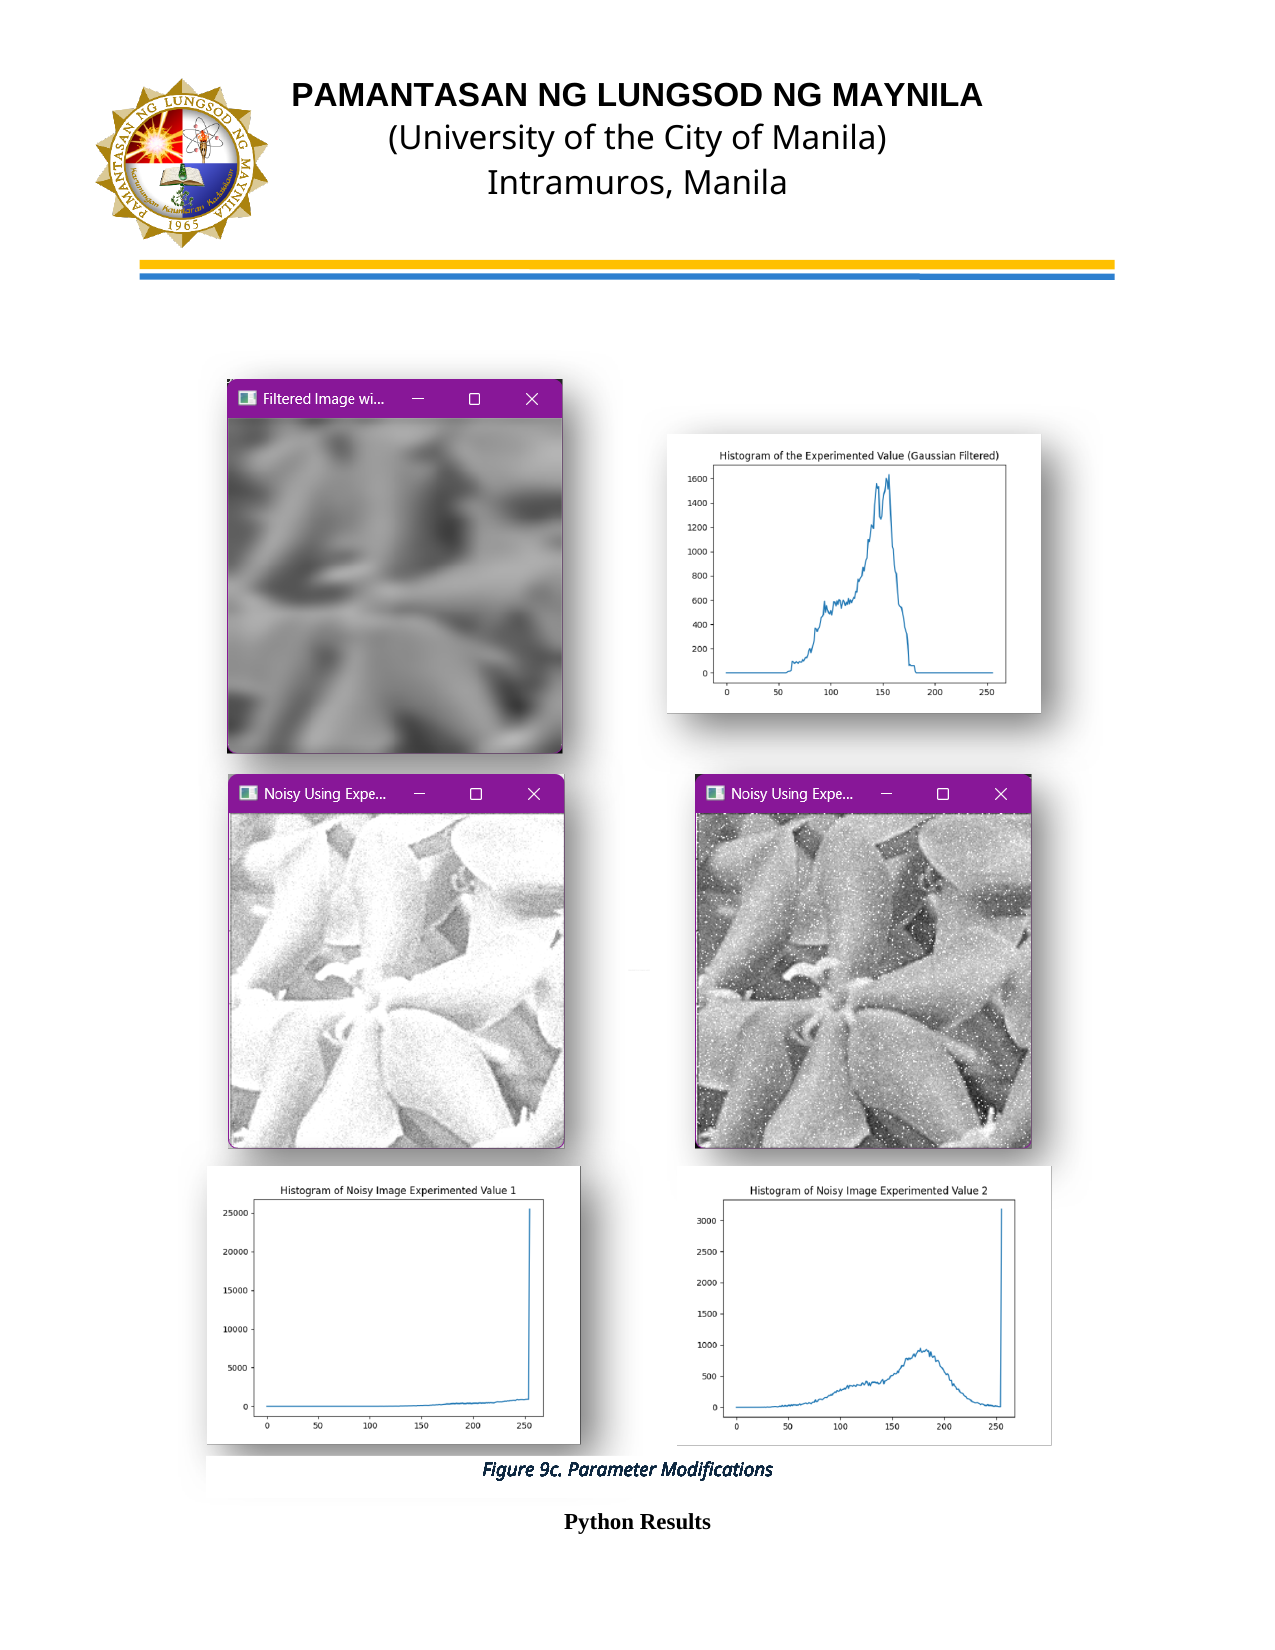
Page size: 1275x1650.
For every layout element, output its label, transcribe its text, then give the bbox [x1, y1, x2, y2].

picture [666, 434, 1042, 714]
picture [676, 1165, 1052, 1446]
picture [694, 773, 1032, 1149]
picture [226, 378, 563, 754]
picture [227, 773, 565, 1149]
picture [89, 75, 274, 254]
picture [206, 1165, 581, 1445]
